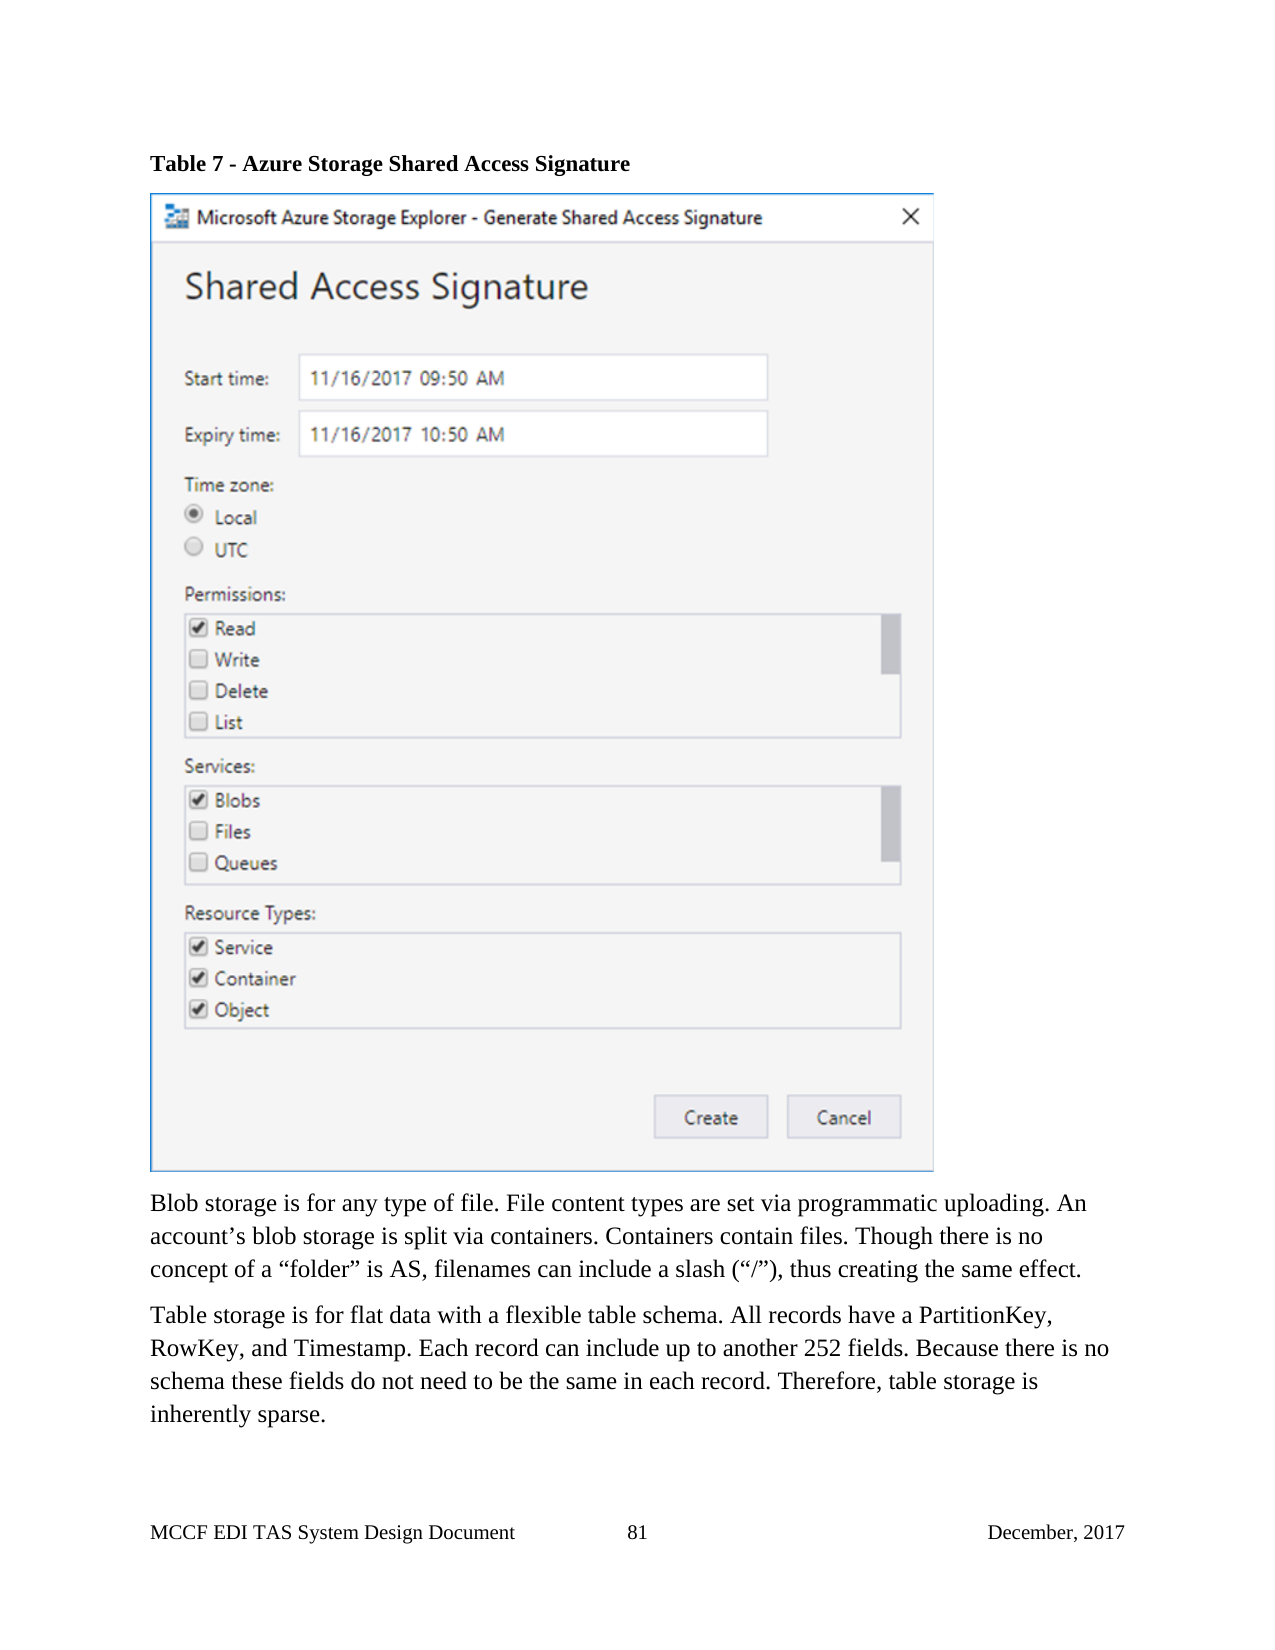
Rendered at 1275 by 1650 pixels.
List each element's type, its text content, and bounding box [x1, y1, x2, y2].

text Table storage is for flat data with a flexible table schema. All records have a PartitionKey, RowKey, and Timestamp. Each record can include up to another 252 fields. Because there is no schema these fields do not need to be the same in each record. Therefore, table storage is inherently sparse. [150, 1300, 1125, 1428]
text Table - Azure Storage Shared Access Signature [150, 150, 1125, 176]
text Blob storage is for any type of file. File content types are set via programmatic uploading. An account’s blob storage is split via containers. Containers contain files. Though there is no concept of a “folder” is AS, filenames can include a slash (“/”), thus creating the same effect. [150, 1188, 1125, 1283]
